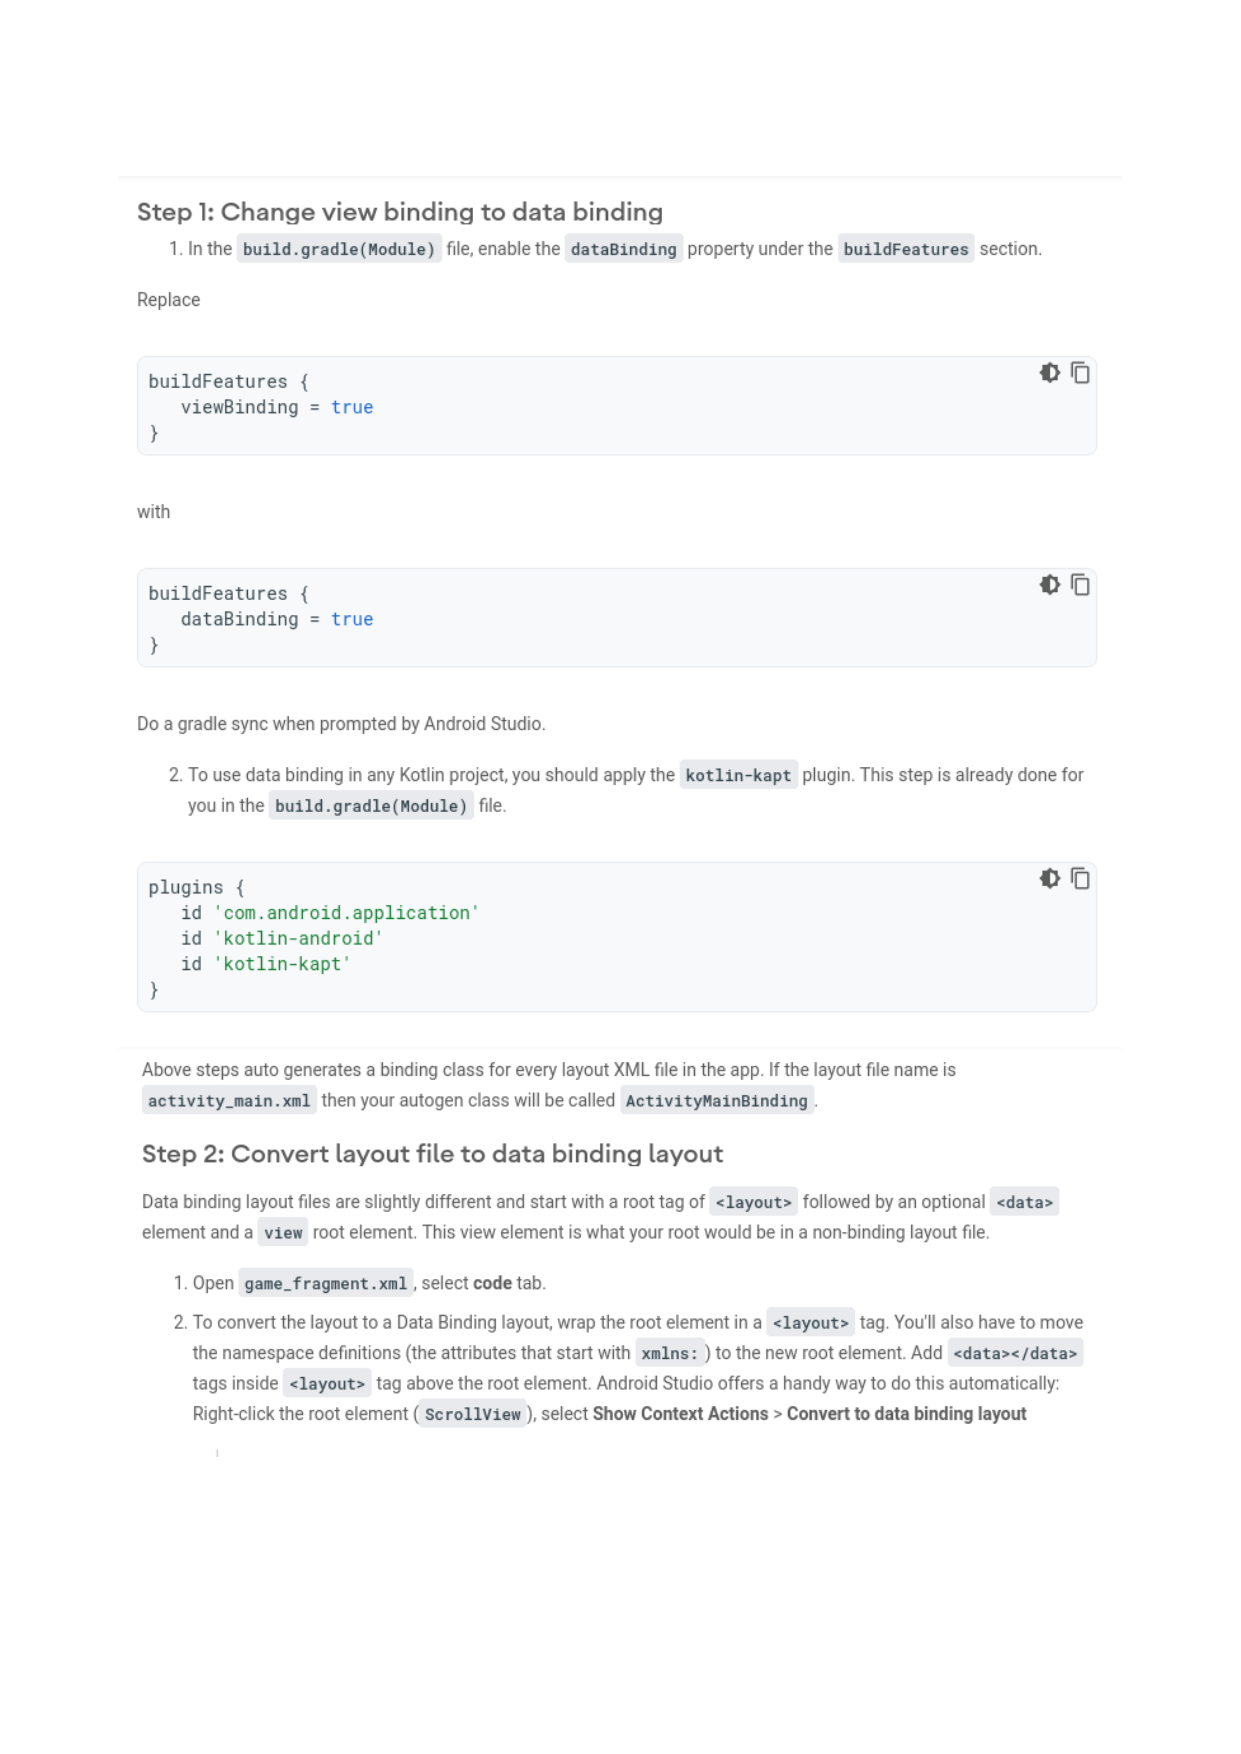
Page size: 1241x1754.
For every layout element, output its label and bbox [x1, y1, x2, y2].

picture [118, 176, 1123, 1024]
picture [118, 1047, 1123, 1457]
